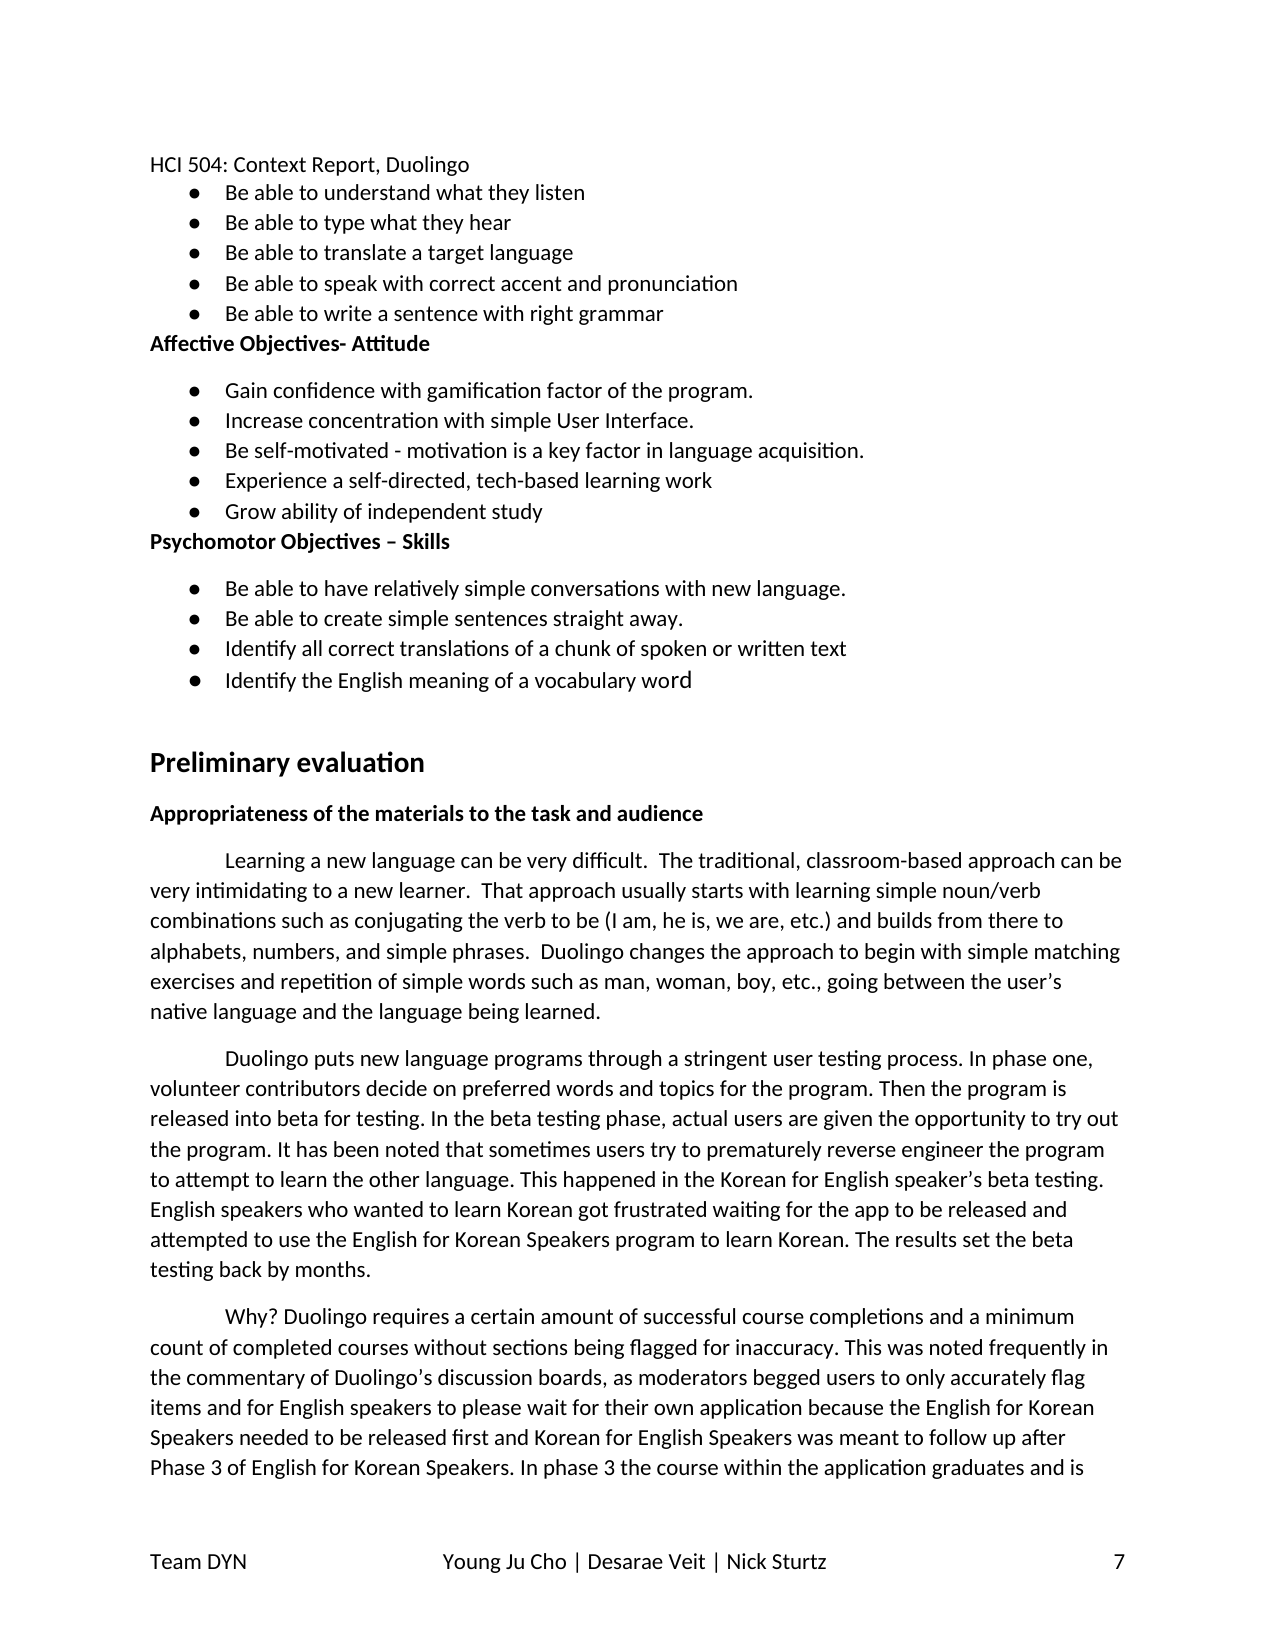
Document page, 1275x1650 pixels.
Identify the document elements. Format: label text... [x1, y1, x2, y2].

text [150, 1302, 1125, 1482]
list Be able to understand what they listen [187, 178, 1125, 206]
list Be able to speak with correct accent and pronunciation [187, 269, 1125, 297]
text Preliminary evaluation [150, 744, 1125, 780]
text Learning a new language can be very difficult. The traditional, classroom-based approach can be very intimidating to a new learner. That approach usually starts with learning simple noun/verb combinations such as conjugating the verb to be (I am, he is, we are, etc.) and builds from there to alphabets, numbers, and simple phrases. Duolingo changes the approach to begin with simple matching exercises and repetition of simple words such as man, woman, boy, etc., going between the user’s native language and the language being learned. [150, 846, 1125, 1025]
list Be able to translate a target language [187, 238, 1125, 266]
text Appropriateness of the materials to the task and audience [150, 799, 1125, 827]
list Be able to create simple sentences straight away. [187, 604, 1125, 632]
list Grow ability of independent study [187, 497, 1125, 525]
list Be able to type what they hear [187, 208, 1125, 236]
list Identify all correct translations of a chunk of spoken or written text [187, 634, 1125, 662]
list Experience a self-directed, tech-based learning work [187, 467, 1125, 494]
list Be self-motivated - motivation is a key factor in language acquisition. [187, 436, 1125, 464]
list Gain confidence with gamification factor of the program. [187, 376, 1125, 404]
text Psychomotor Objectives – Skills [150, 527, 1125, 555]
list Identify the English meaning of a vocabulary word [187, 664, 1125, 695]
text Affective Objectives- Attitude [150, 329, 1125, 357]
list Increase concentration with simple User Interface. [187, 406, 1125, 434]
text Duolingo puts new language programs through a stringent user testing process. In phase one, volunteer contributors decide on preferred words and topics for the program. Then the program is released into beta for testing. In the beta testing phase, actual users are given the opportunity to try out the program. It has been noted that sometimes users try to prematurely reverse engineer the program to attempt to learn the other language. This happened in the Korean for English speaker’s beta testing. English speakers who wanted to learn Korean got frustrated waiting for the app to be released and attempted to use the English for Korean Speakers program to learn Korean. The results set the beta testing back by months. [150, 1044, 1125, 1284]
list Be able to have relatively simple conversations with new language. [187, 574, 1125, 602]
list Be able to write a sentence with right grammar [187, 299, 1125, 327]
